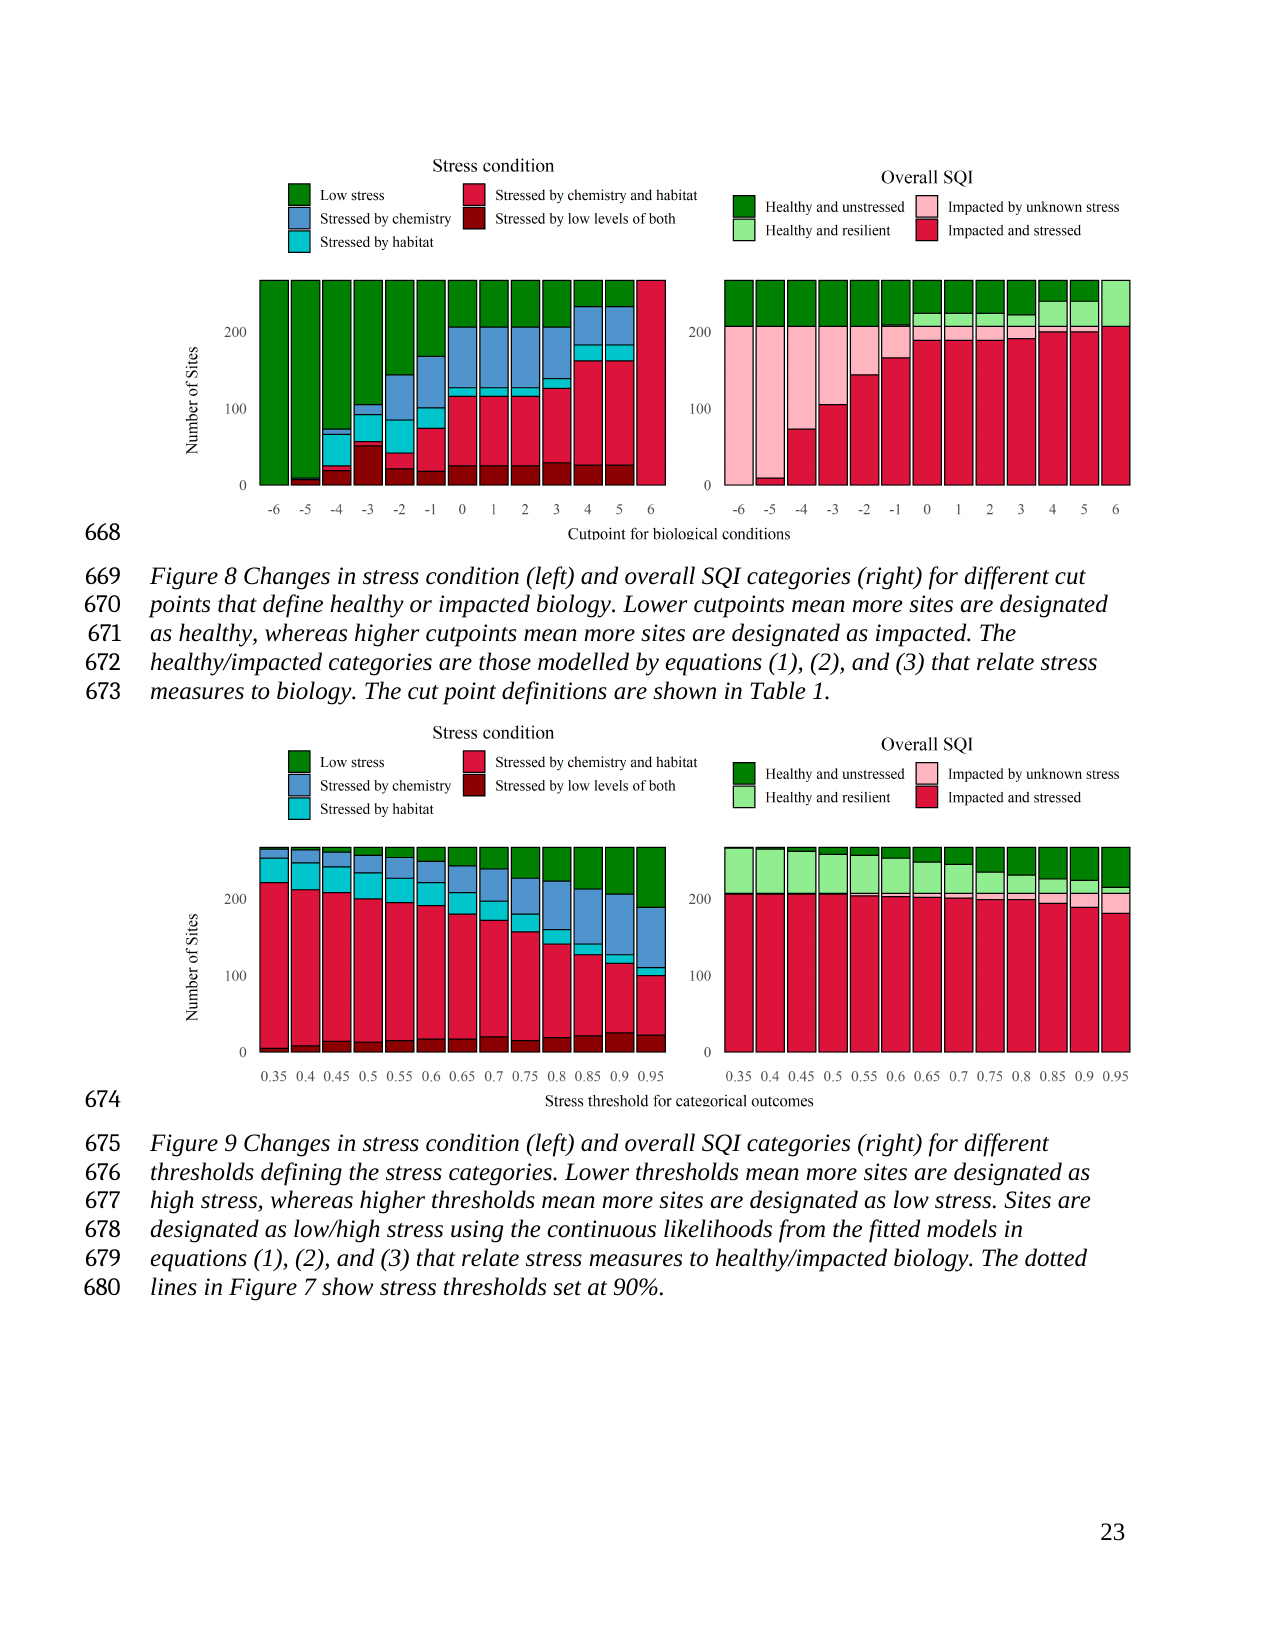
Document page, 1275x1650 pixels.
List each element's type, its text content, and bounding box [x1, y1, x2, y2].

picture [168, 717, 1144, 1107]
text Figure 9 Changes in stress condition (left) and overall SQI categories (right) for different thresholds defining the stress categories. Lower thresholds mean more sites are designated as high stress, whereas higher thresholds mean more sites are designated as low stress. Sites are designated as low/high stress using the continuous likelihoods from the fitted models in equations (1), (2), and (3) that relate stress measures to healthy/impacted biology. The dotted lines in Figure 7 show stress thresholds set at 90%. [150, 1128, 1125, 1300]
text Figure 8 Changes in stress condition (left) and overall SQI categories (right) for different cut points that define healthy or impacted biology. Lower cutpoints mean more sites are designated as healthy, whereas higher cutpoints mean more sites are designated as impacted. The healthy/impacted categories are those modelled by equations (1), (2), and (3) that relate stress measures to biology. The cut point definitions are shown in Table 1. [150, 561, 1125, 704]
picture [168, 150, 1144, 540]
